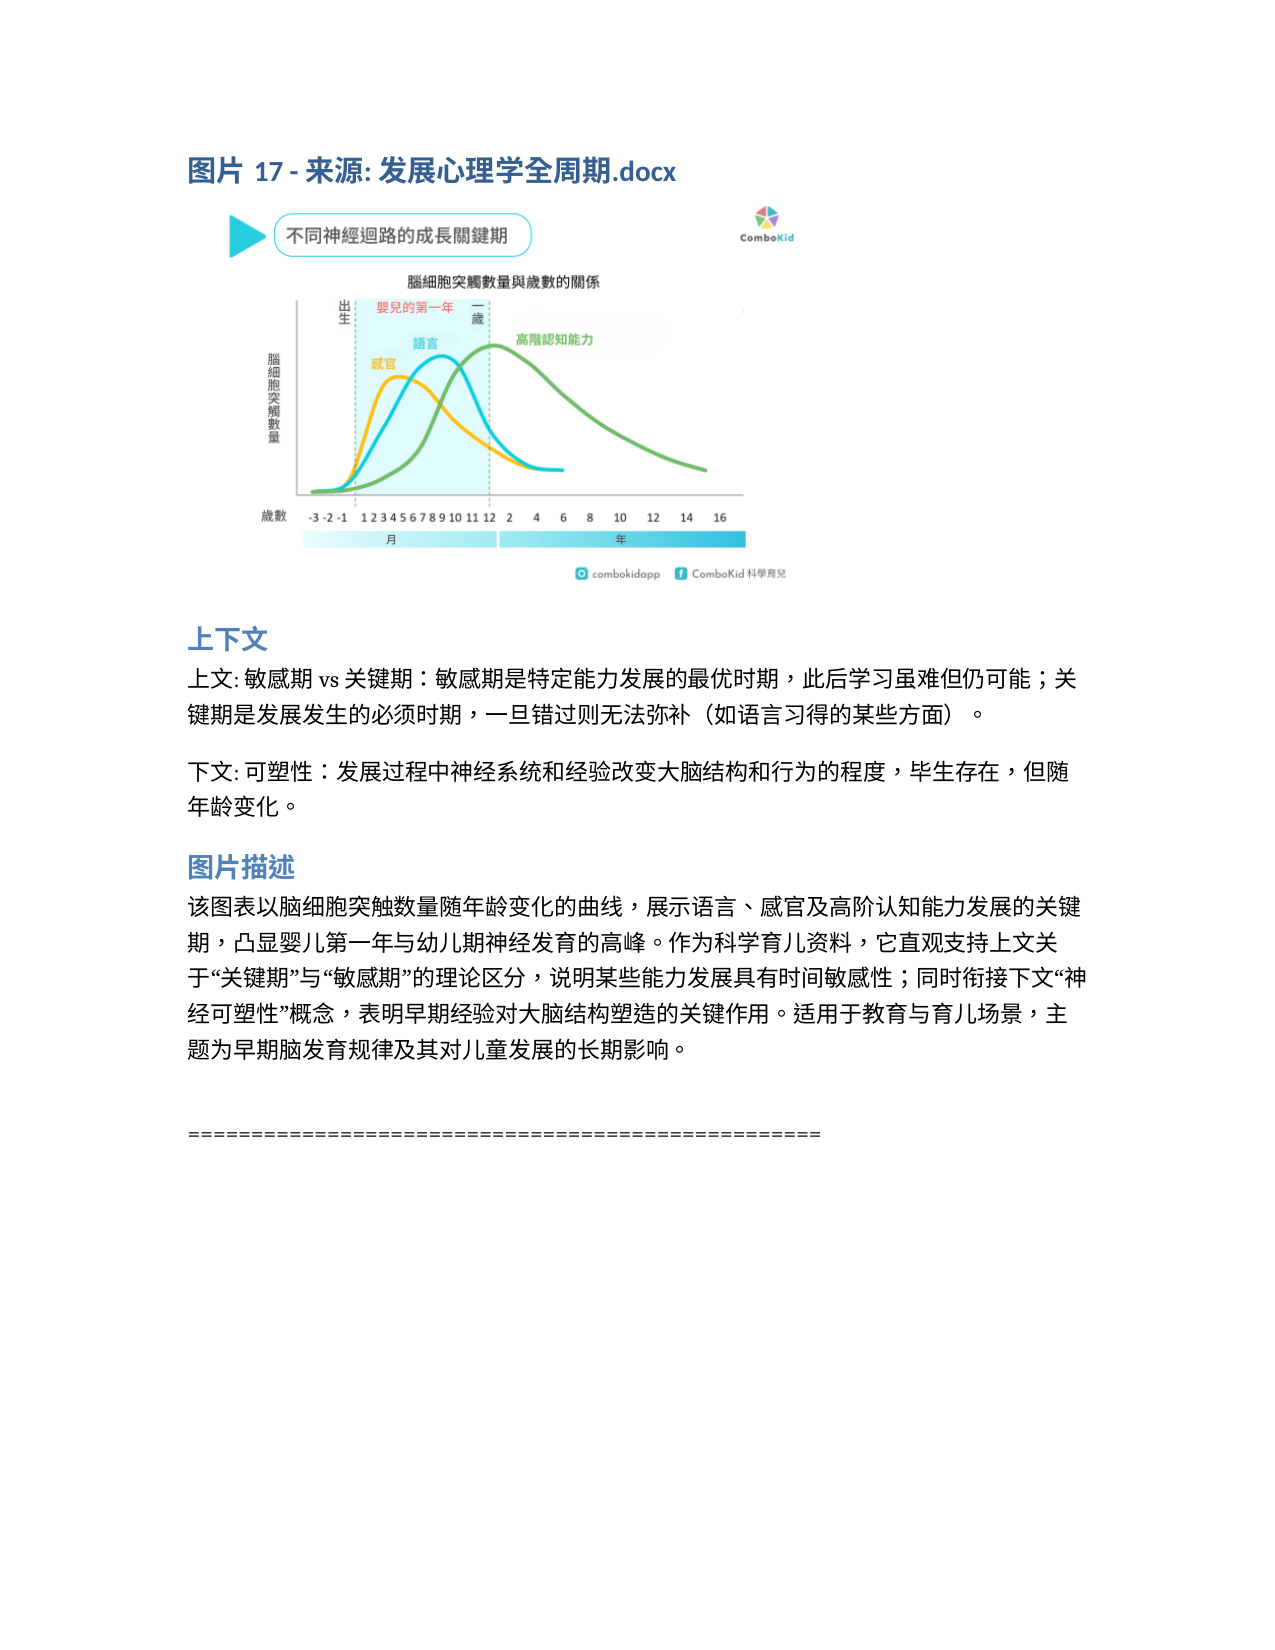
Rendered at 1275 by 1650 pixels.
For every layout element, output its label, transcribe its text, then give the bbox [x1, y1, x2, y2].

subtitle 上下文 [187, 620, 1087, 657]
text 下文: 可塑性：发展过程中神经系统和经验改变大脑结构和行为的程度，毕生存在，但随年龄变化。 [187, 755, 1087, 823]
picture [206, 195, 807, 596]
text 该图表以脑细胞突触数量随年龄变化的曲线，展示语言、感官及高阶认知能力发展的关键期，凸显婴儿第一年与幼儿期神经发育的高峰。作为科学育儿资料，它直观支持上文关于“关键期”与“敏感期”的理论区分，说明某些能力发展具有时间敏感性；同时衔接下文“神经可塑性”概念，表明早期经验对大脑结构塑造的关键作用。适用于教育与育儿场景，主题为早期脑发育规律及其对儿童发展的长期影响。 [187, 891, 1087, 1066]
subtitle 图片描述 [187, 848, 1087, 885]
text ================================================== [187, 1091, 1087, 1178]
subtitle 图片 17 - 来源: 发展心理学全周期.docx [187, 150, 1087, 190]
text 上文: 敏感期 vs 关键期：敏感期是特定能力发展的最优时期，此后学习虽难但仍可能；关键期是发展发生的必须时期，一旦错过则无法弥补（如语言习得的某些方面）。 [187, 663, 1087, 730]
